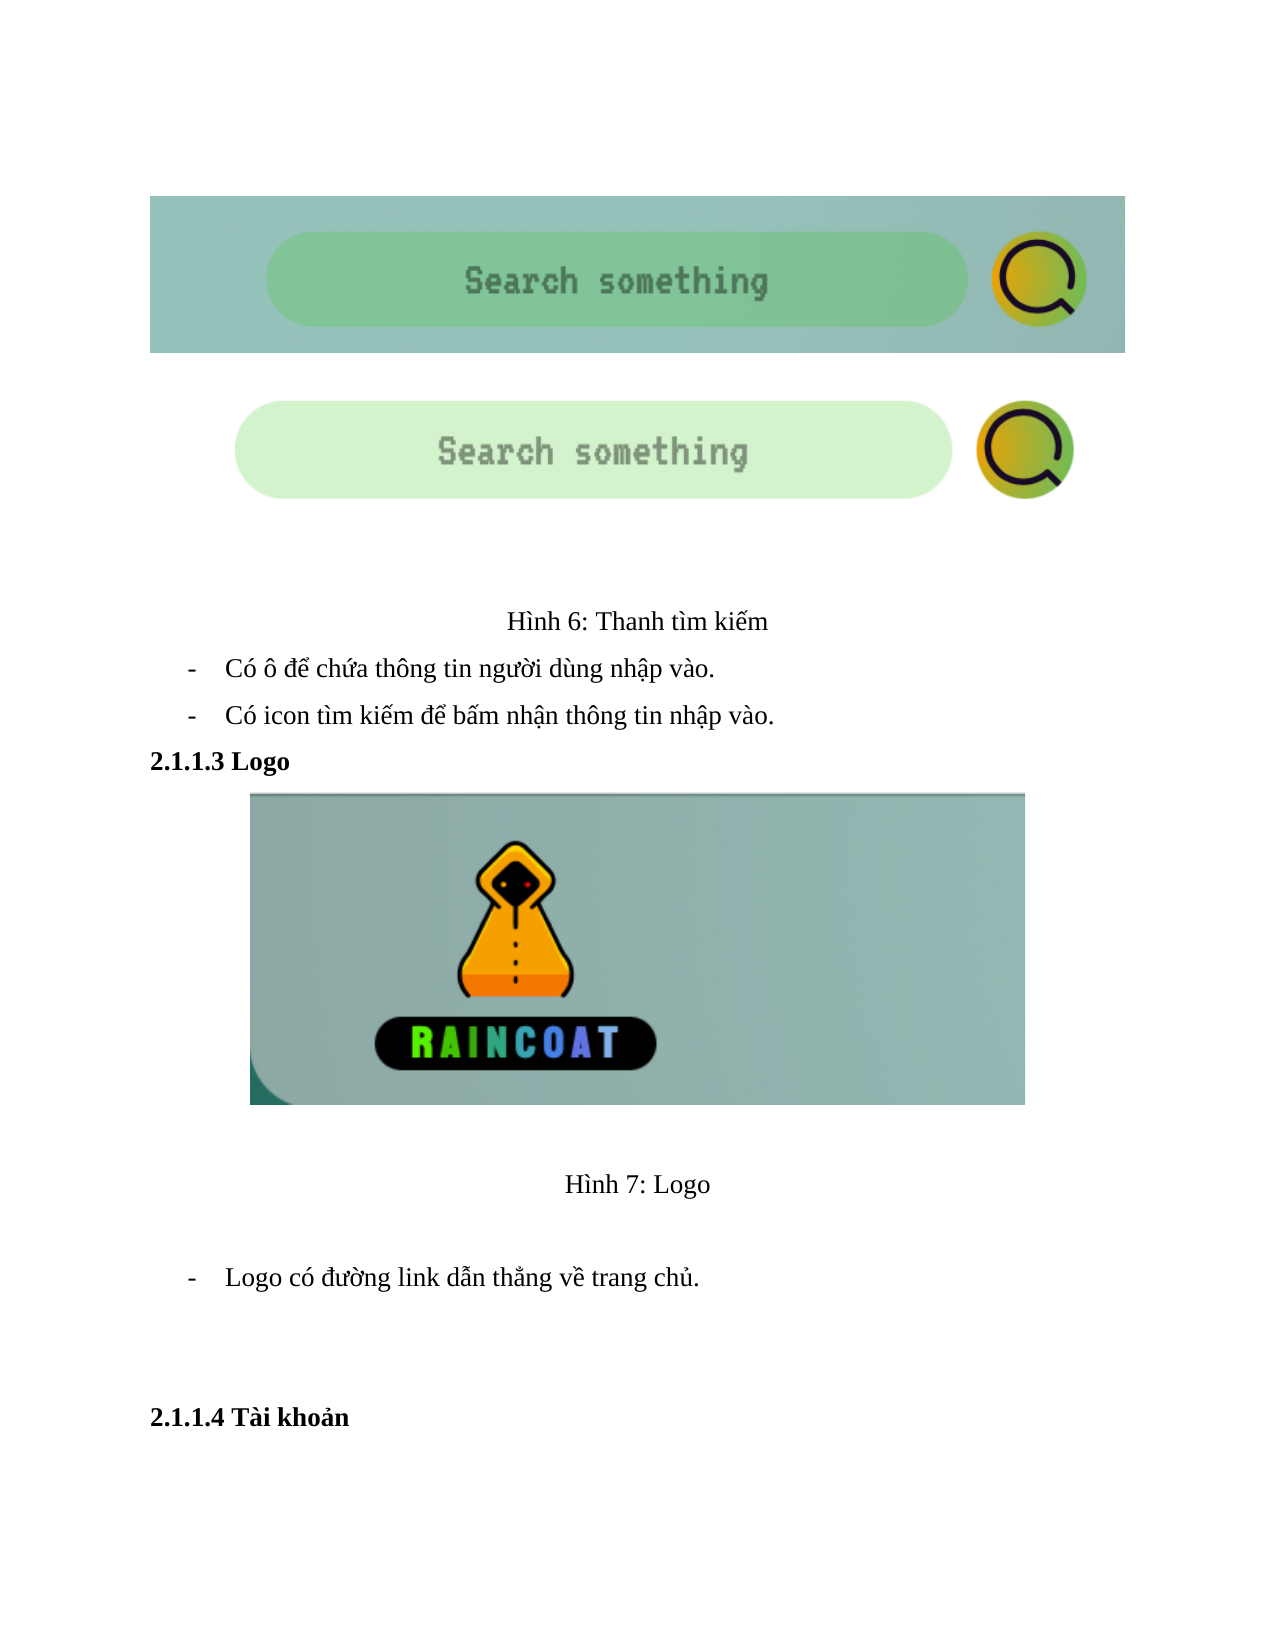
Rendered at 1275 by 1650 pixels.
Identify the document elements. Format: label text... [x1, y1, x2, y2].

list Có icon tìm kiếm để bấm nhận thông tin nhập vào. [187, 699, 1125, 730]
list Có ô để chứa thông tin người dùng nhập vào. [187, 652, 1125, 683]
picture [250, 792, 1025, 1105]
picture [150, 196, 1125, 353]
text 2.1.1.3 Logo [150, 745, 1125, 777]
text 2.1.1.4 Tài khoản [150, 1401, 1125, 1432]
picture [150, 369, 1125, 543]
list Logo có đường link dẫn thẳng về trang chủ. [187, 1261, 1125, 1292]
text Hình 7: Logo [150, 1168, 1125, 1199]
text Hình 6: Thanh tìm kiếm [150, 605, 1125, 637]
